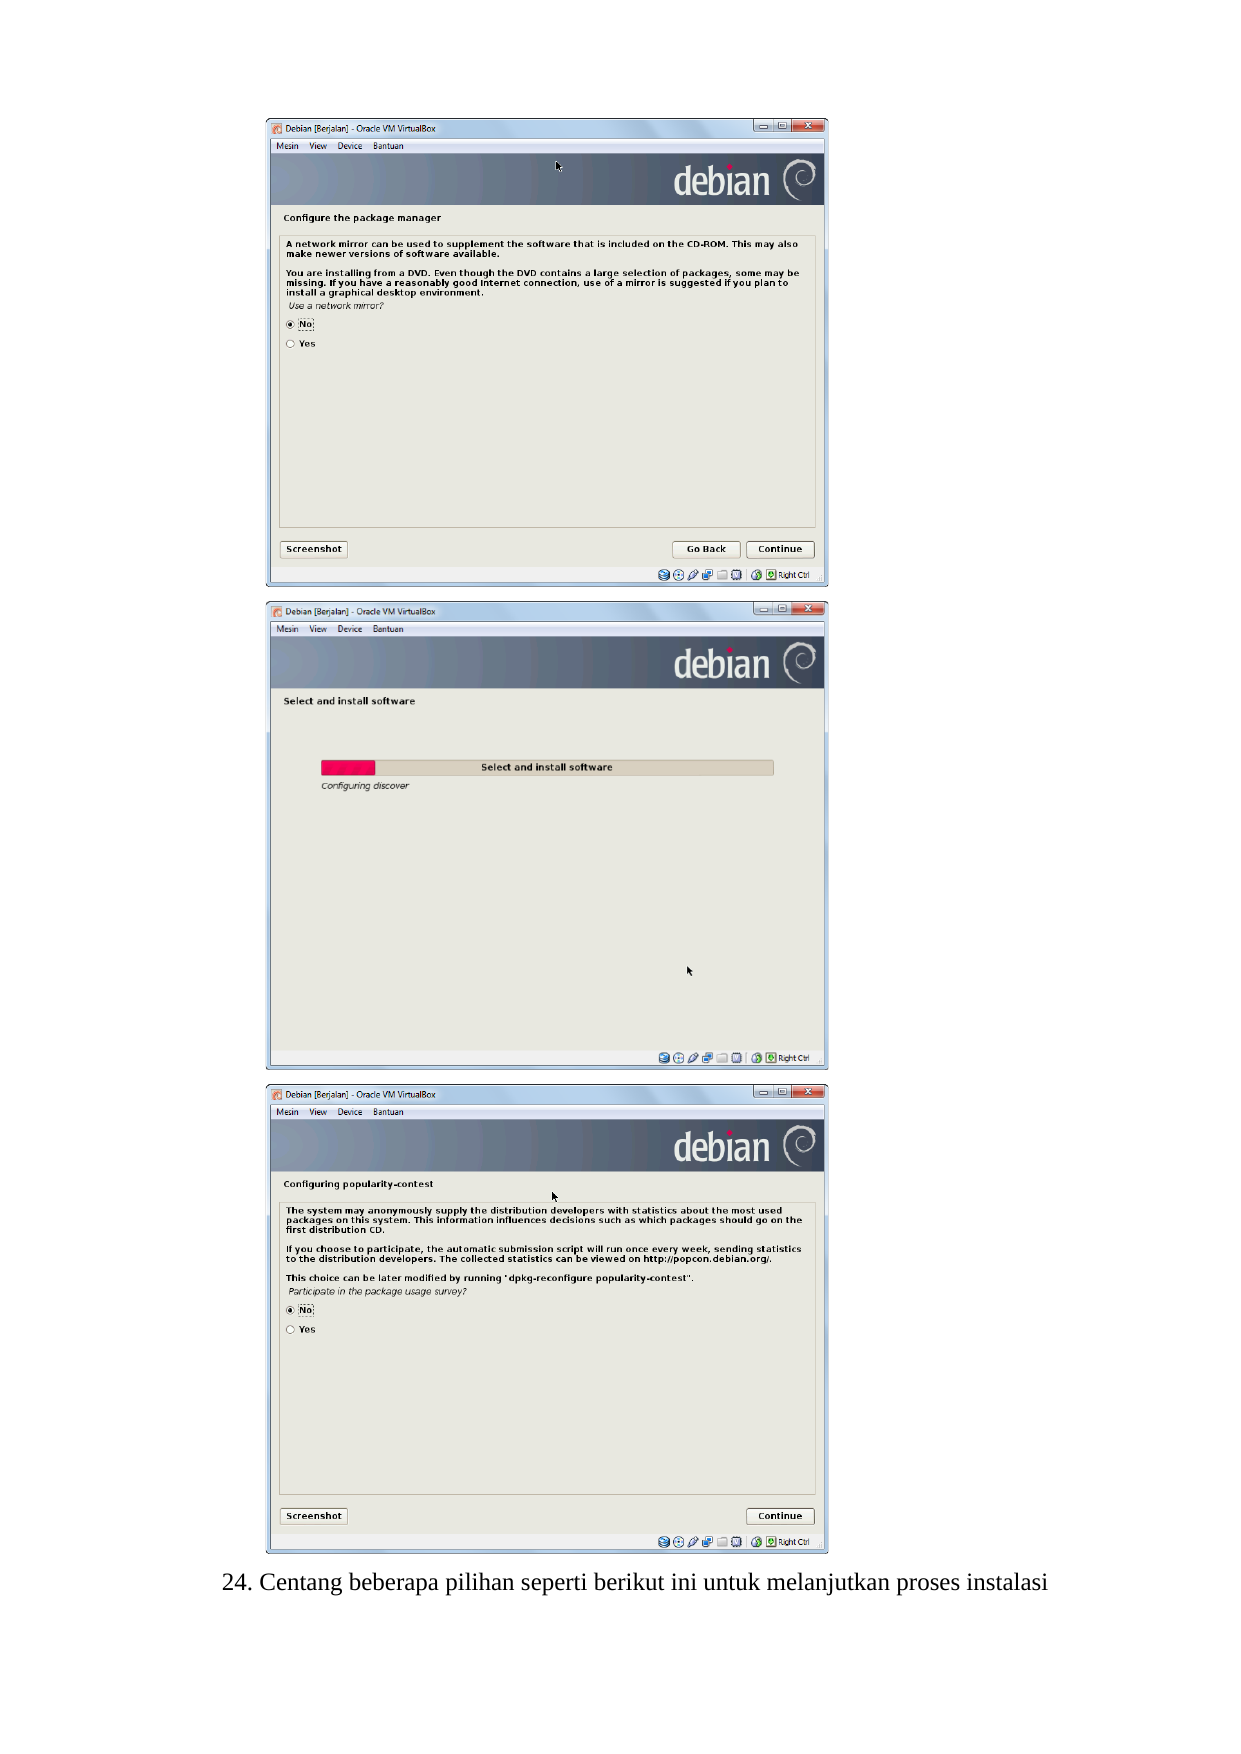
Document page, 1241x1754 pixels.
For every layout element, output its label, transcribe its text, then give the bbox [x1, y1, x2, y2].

picture [265, 601, 829, 1070]
picture [265, 118, 829, 587]
picture [265, 1084, 829, 1554]
list Centang beberapa pilihan seperti berikut ini untuk melanjutkan proses instalasi [222, 1567, 1122, 1596]
